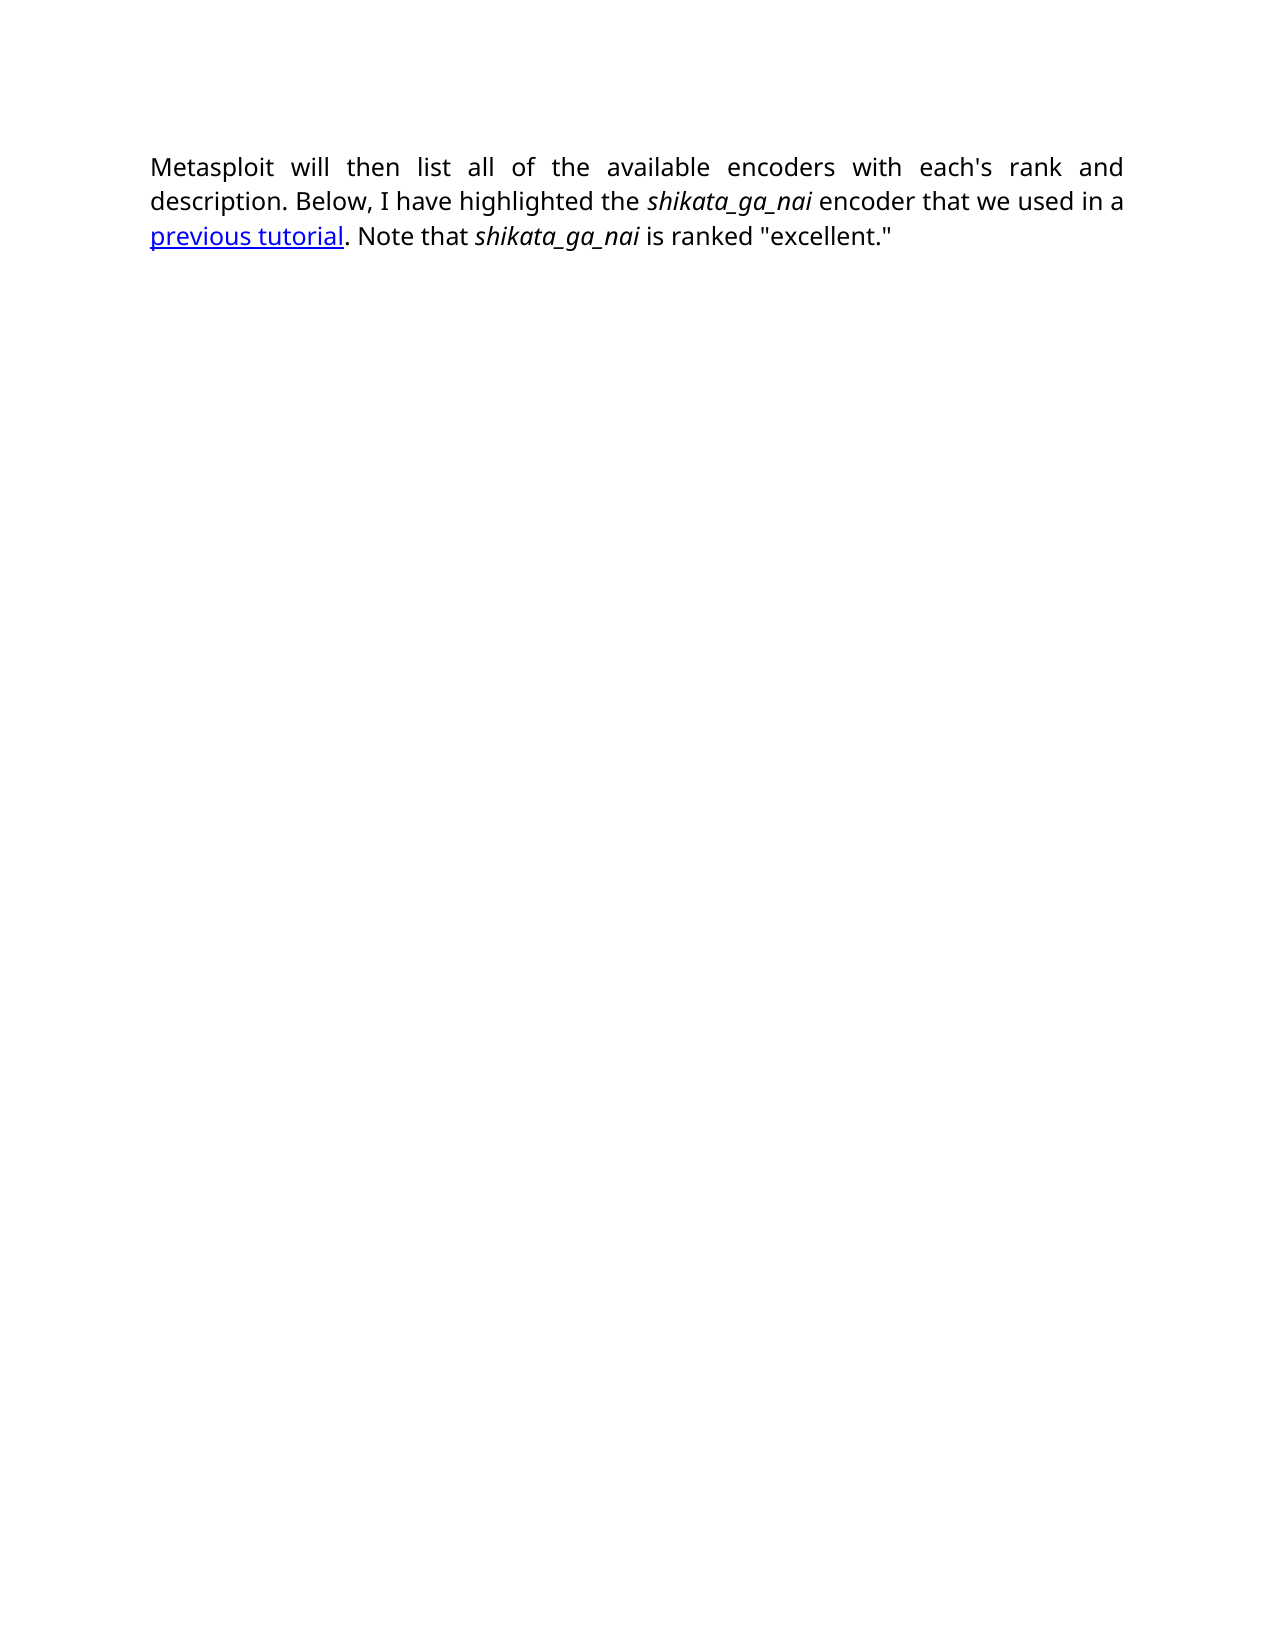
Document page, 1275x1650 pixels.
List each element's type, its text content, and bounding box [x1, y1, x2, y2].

text Metasploit will then list all of the available encoders with each's rank and description. Below, I have highlighted the shikata_ga_nai encoder that we used in a previous tutorial. Note that shikata_ga_nai is ranked "excellent." [150, 150, 1125, 252]
